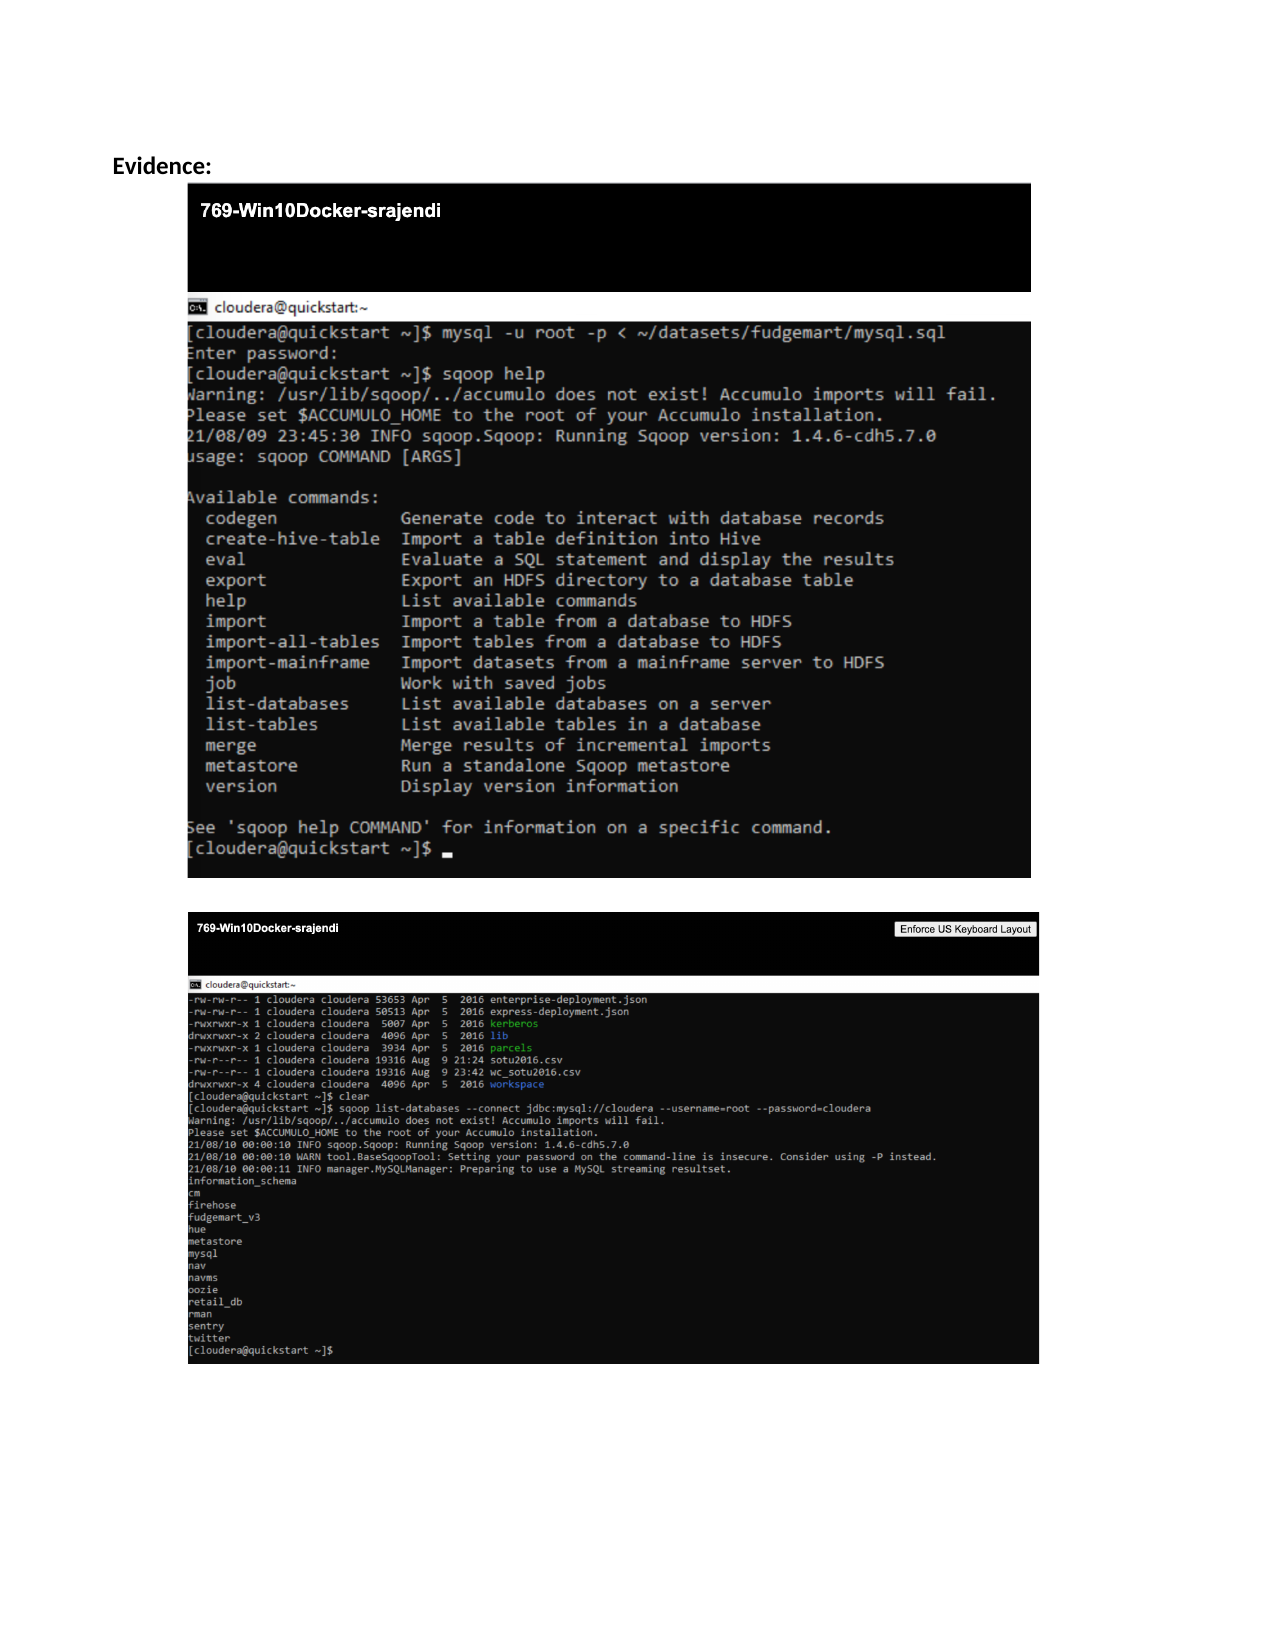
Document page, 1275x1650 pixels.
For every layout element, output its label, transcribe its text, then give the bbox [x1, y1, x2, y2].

picture [187, 912, 1040, 1364]
list Evidence: [112, 150, 1125, 181]
picture [187, 182, 1031, 878]
